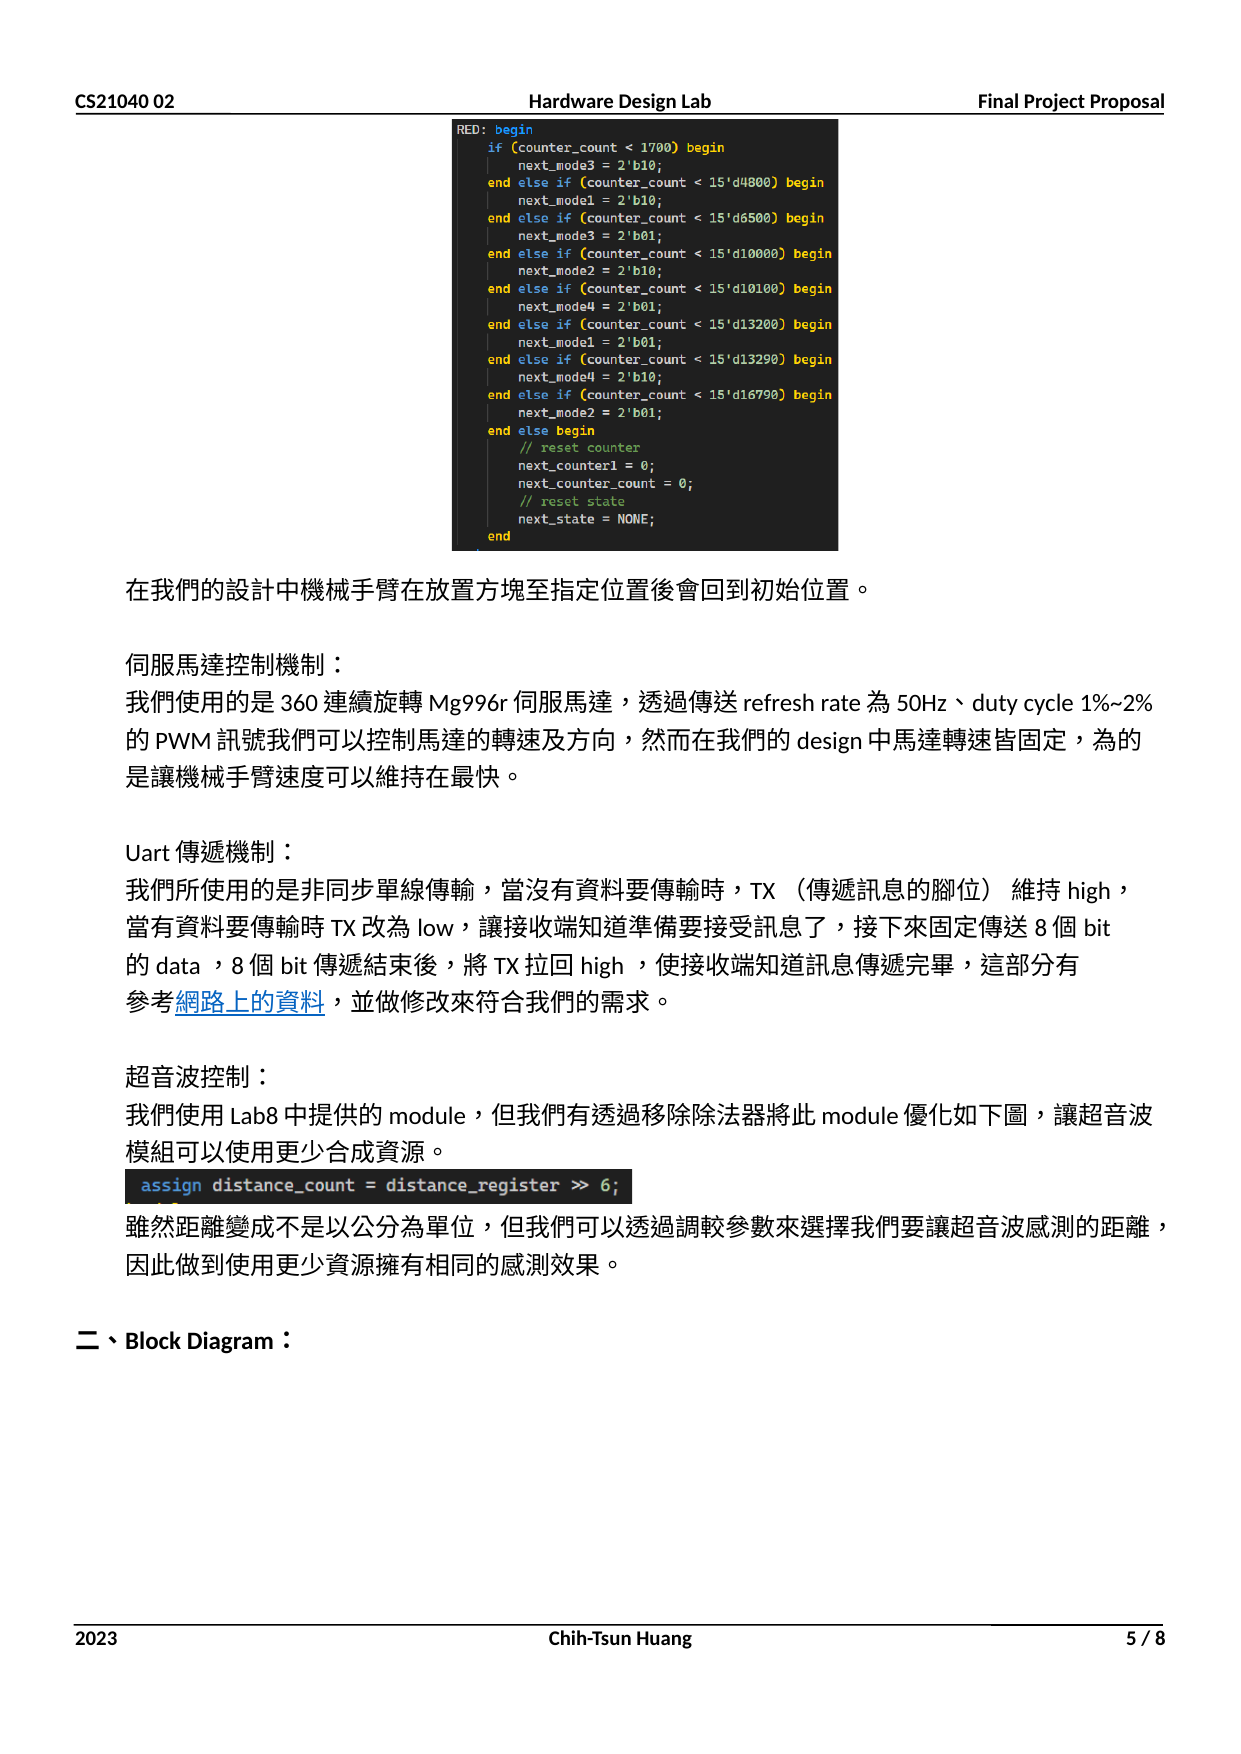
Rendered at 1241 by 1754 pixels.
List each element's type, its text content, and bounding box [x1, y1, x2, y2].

text 在我們的設計中機械手臂在放置方塊至指定位置後會回到初始位置。 [125, 569, 1165, 607]
picture [125, 1169, 633, 1204]
text 二、Block Diagram： [75, 1319, 1165, 1357]
text 參考網路上的資料，並做修改來符合我們的需求。 [125, 982, 1165, 1019]
text Uart傳遞機制： [125, 832, 1165, 869]
text 我們使用的是360連續旋轉Mg996r伺服馬達，透過傳送refresh rate為50Hz、duty cycle 1%~2%的PWM訊號我們可以控制馬達的轉速及方向，然而在我們的design中馬達轉速皆固定，為的是讓機械手臂速度可以維持在最快。 [125, 682, 1165, 794]
text 超音波控制： [125, 1057, 1165, 1094]
picture [451, 119, 839, 551]
text 當有資料要傳輸時 TX 改為 low，讓接收端知道準備要接受訊息了，接下來固定傳送 8 個 bit [125, 907, 1165, 944]
text 我們所使用的是非同步單線傳輸，當沒有資料要傳輸時，TX （傳遞訊息的腳位） 維持 high， [125, 869, 1165, 907]
text 我們使用Lab8中提供的module，但我們有透過移除除法器將此module優化如下圖，讓超音波模組可以使用更少合成資源。 [125, 1094, 1165, 1169]
text 伺服馬達控制機制： [125, 644, 1165, 682]
text 的 data ，8 個 bit 傳遞結束後，將 TX 拉回 high ，使接收端知道訊息傳遞完畢，這部分有 [125, 944, 1165, 982]
text 雖然距離變成不是以公分為單位，但我們可以透過調較參數來選擇我們要讓超音波感測的距離，因此做到使用更少資源擁有相同的感測效果。 [125, 1207, 1165, 1282]
